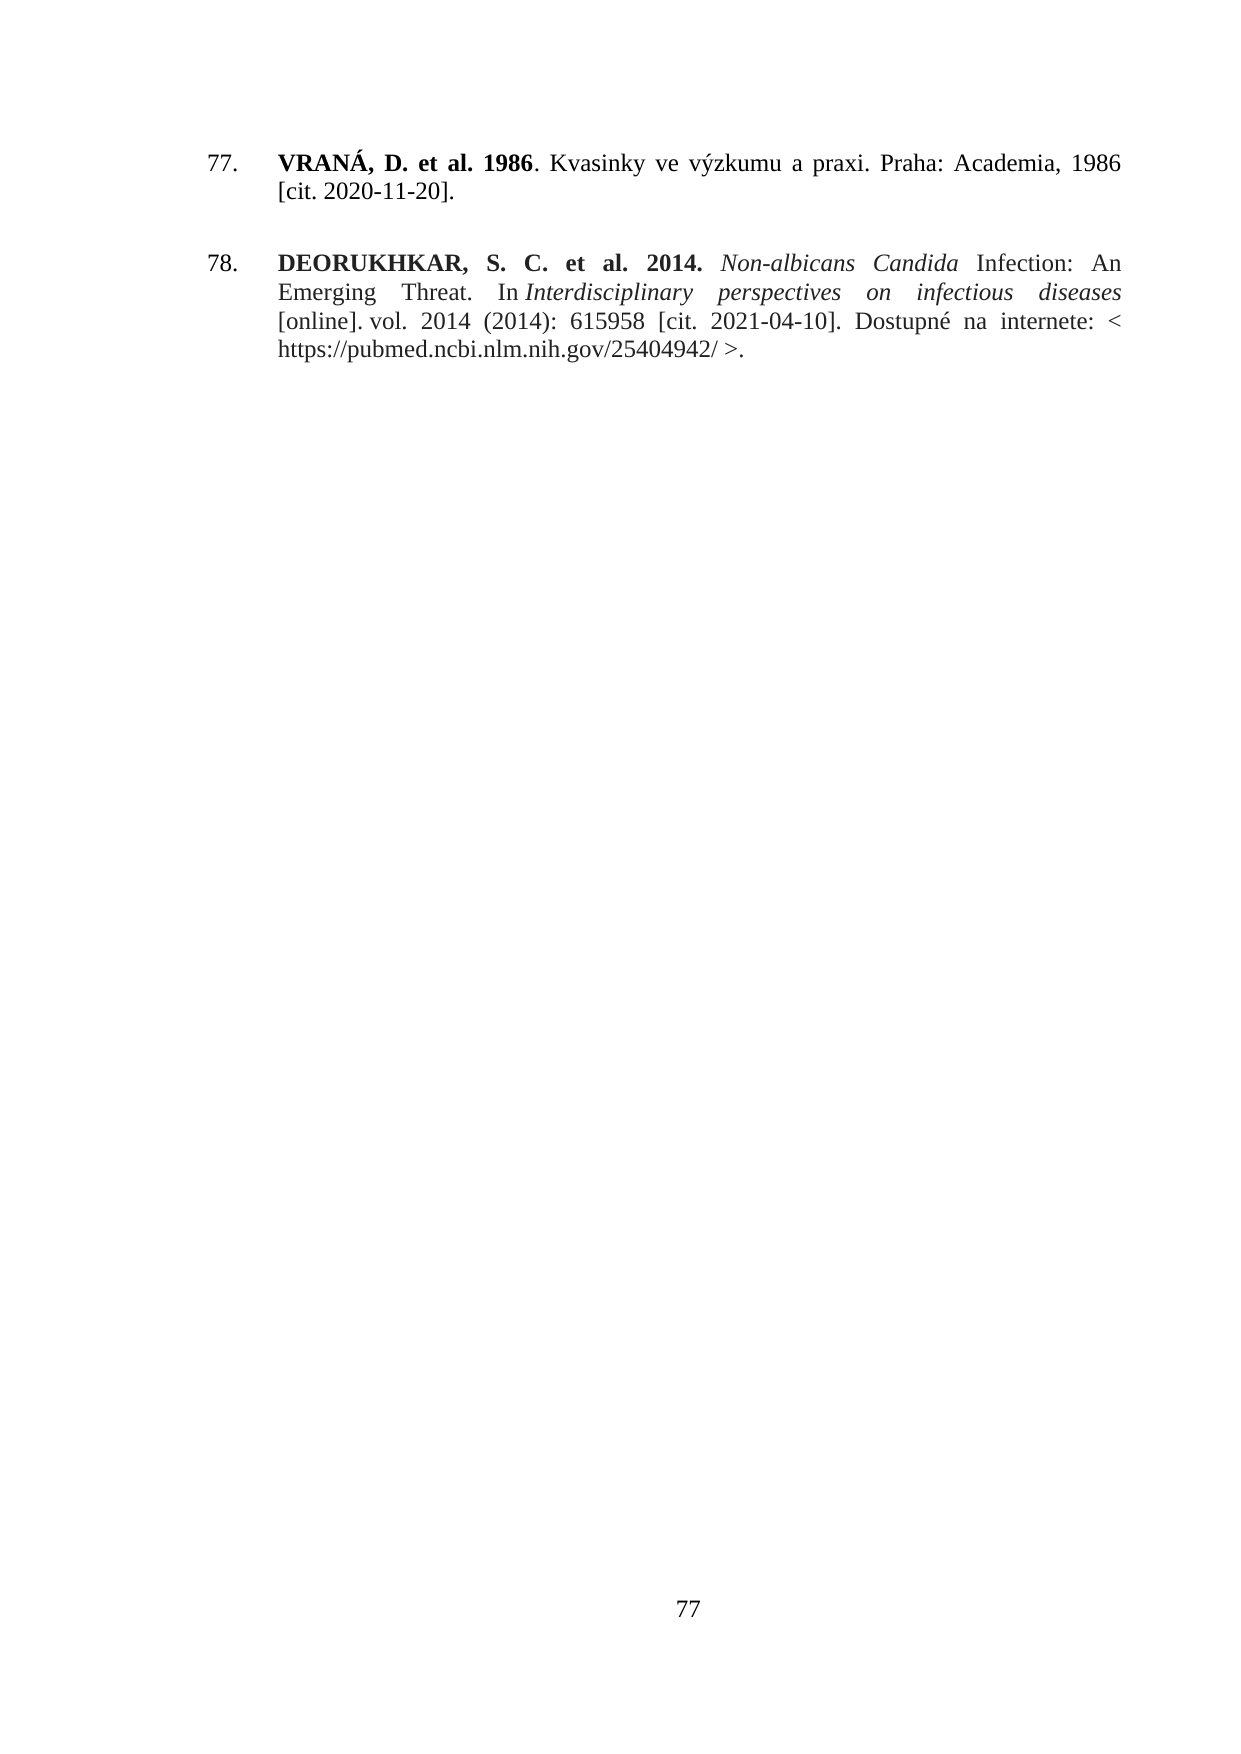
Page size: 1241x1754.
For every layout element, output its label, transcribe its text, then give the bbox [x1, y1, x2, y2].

list VRANÁ, D. et al. 1986. Kvasinky ve výzkumu a praxi. Praha: Academia, 1986 [cit. 2020-11-20]. [207, 148, 1122, 205]
list DEORUKHKAR, S. C. et al. 2014. Non-albicans Candida Infection: An Emerging Threat. In Interdisciplinary perspectives on infectious diseases [online]. vol. 2014 (2014): 615958 [cit. 2021-04-10]. Dostupné na internete: < https://pubmed.ncbi.nlm.nih.gov/25404942/ >. [207, 248, 1122, 363]
